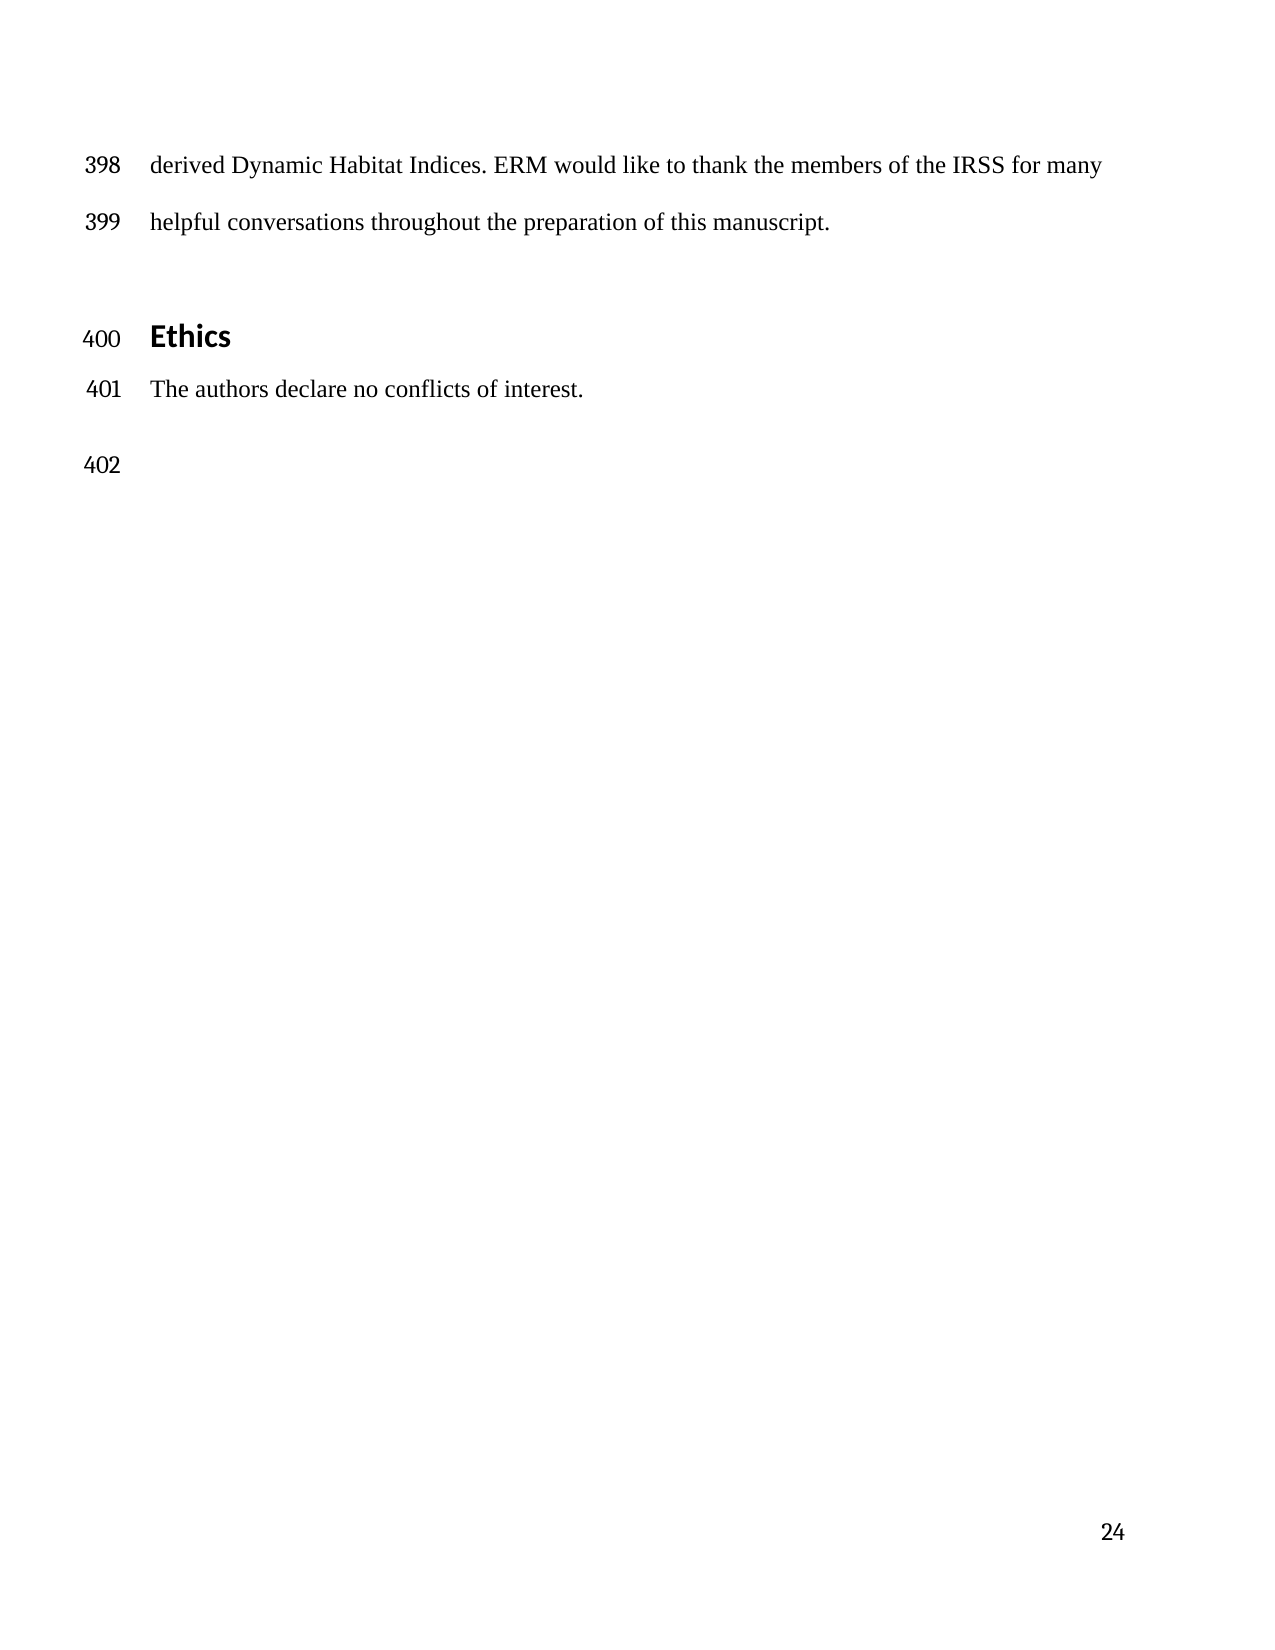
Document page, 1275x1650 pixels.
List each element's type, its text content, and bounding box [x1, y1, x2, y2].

subtitle Ethics [150, 315, 1125, 356]
text The authors declare no conflicts of interest. [150, 374, 1125, 403]
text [150, 150, 1125, 236]
